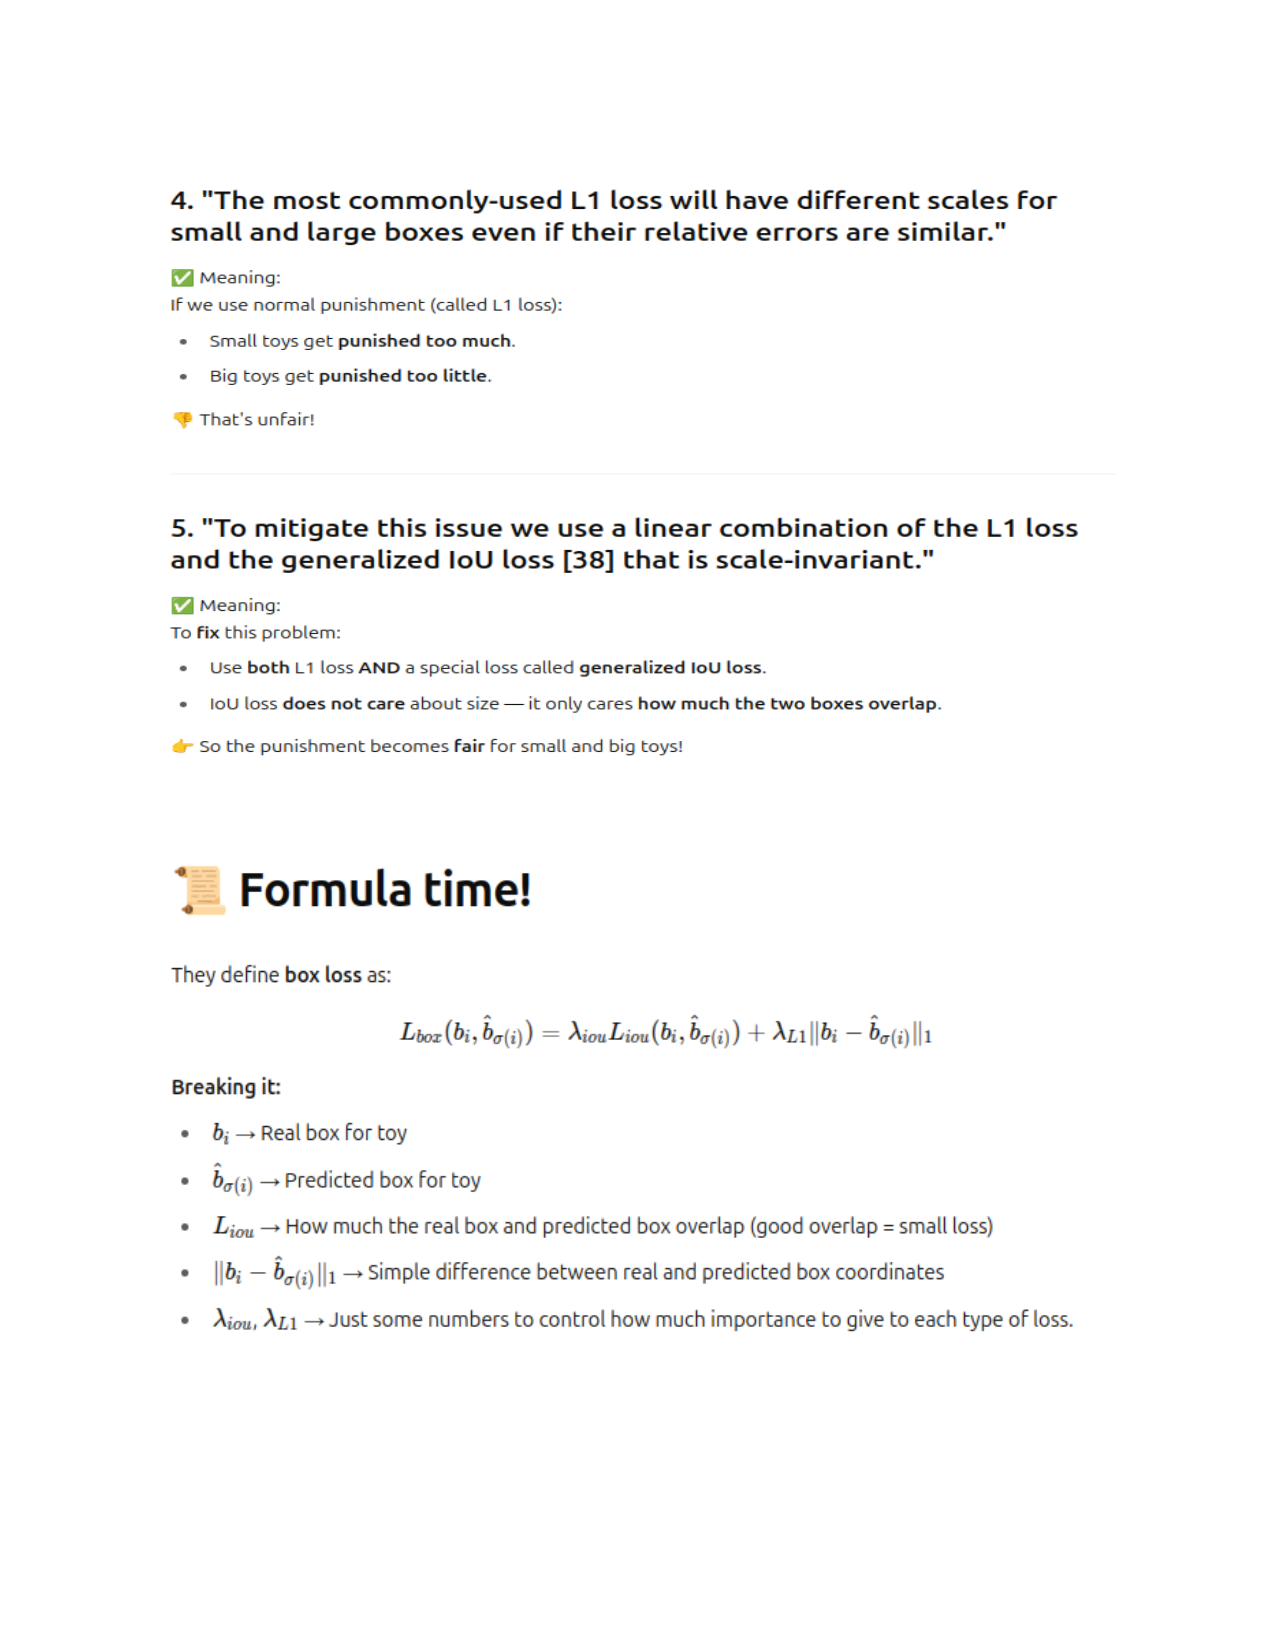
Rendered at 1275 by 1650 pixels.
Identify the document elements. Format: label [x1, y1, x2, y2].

picture [150, 850, 1125, 1360]
picture [150, 150, 1125, 775]
